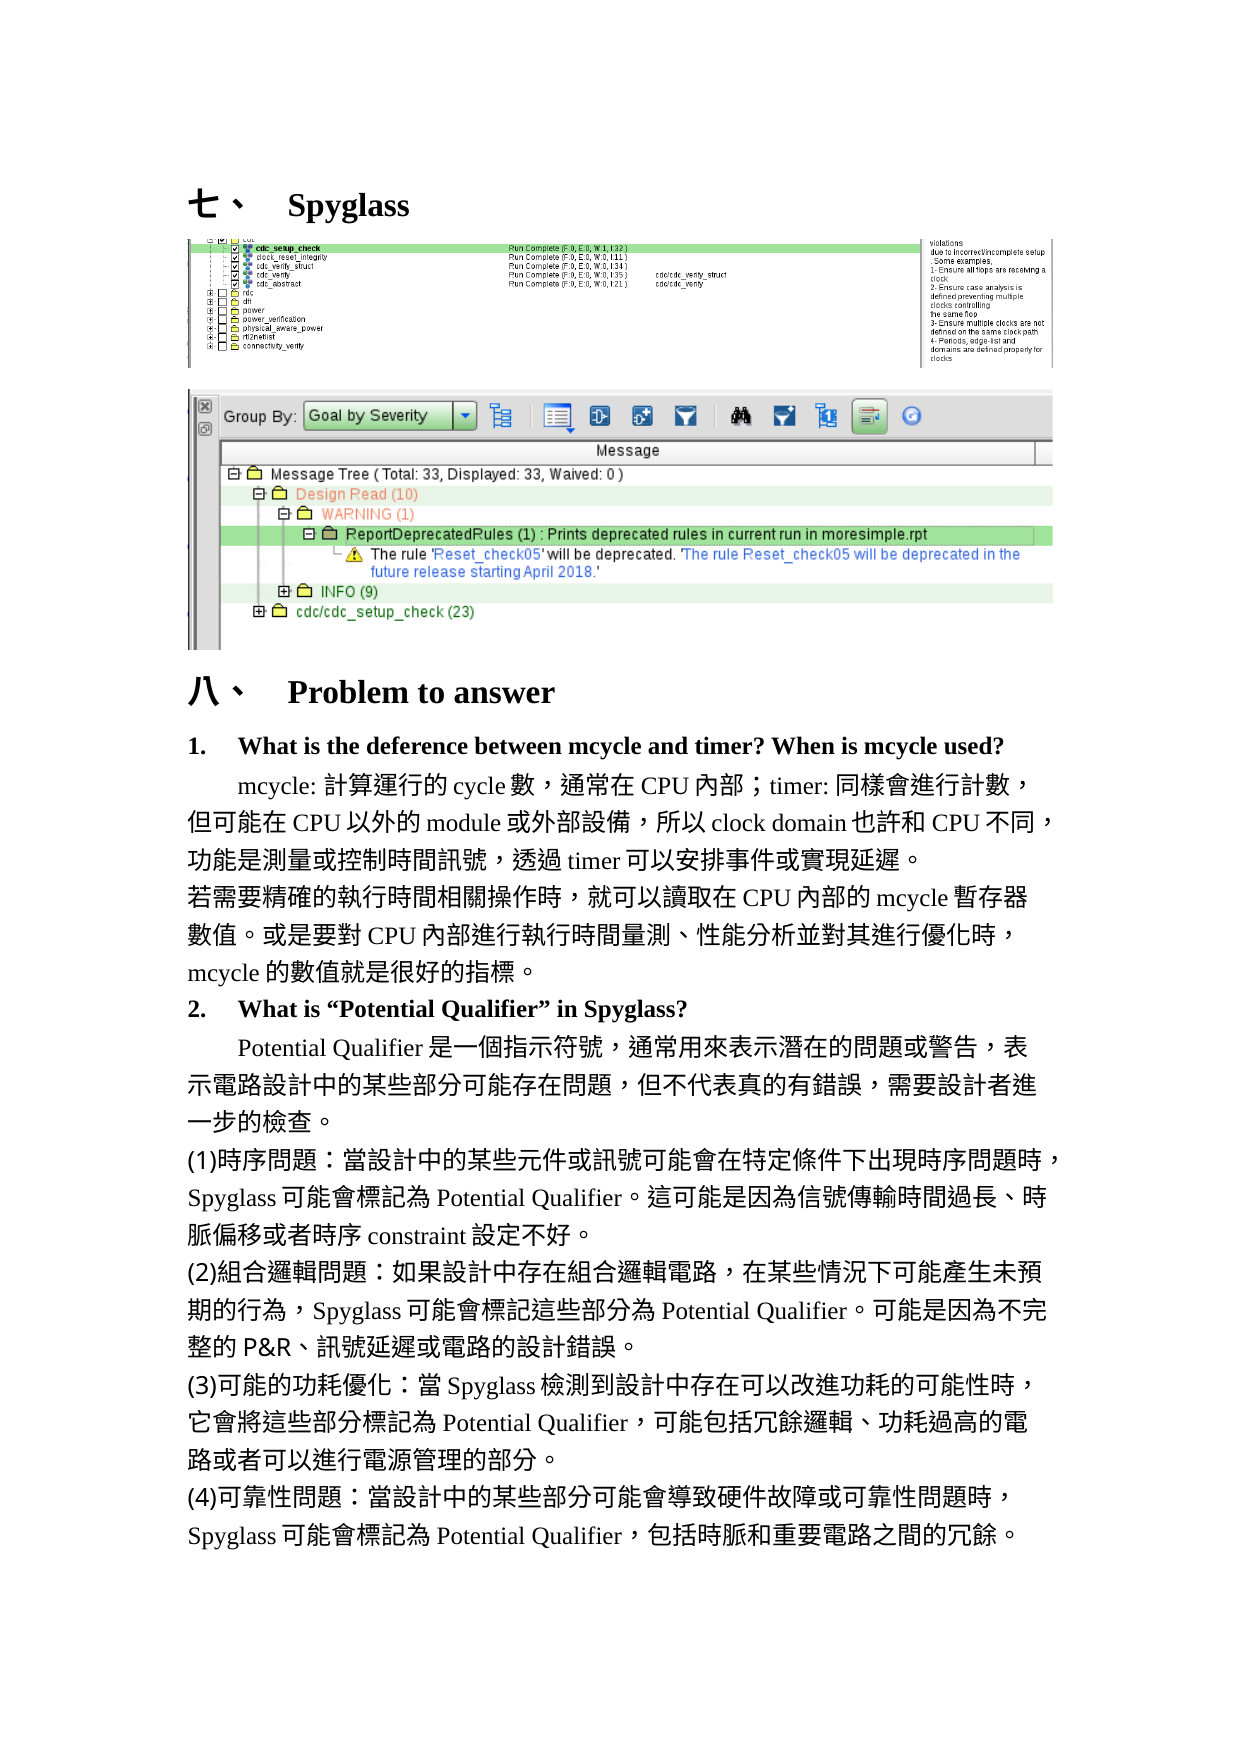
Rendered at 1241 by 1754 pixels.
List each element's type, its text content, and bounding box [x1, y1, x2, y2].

text 若需要精確的執行時間相關操作時，就可以讀取在CPU內部的mcycle暫存器數值。或是要對CPU內部進行執行時間量測、性能分析並對其進行優化時，mcycle的數值就是很好的指標。 [187, 877, 1053, 989]
text (1)時序問題：當設計中的某些元件或訊號可能會在特定條件下出現時序問題時，Spyglass可能會標記為Potential Qualifier。這可能是因為信號傳輸時間過長、時脈偏移或者時序constraint設定不好。 [187, 1139, 1053, 1252]
text 七、 Spyglass [187, 164, 1053, 239]
text mcycle: 計算運行的cycle數，通常在CPU內部；timer: 同樣會進行計數，但可能在CPU以外的module或外部設備，所以clock domain也許和CPU不同，功能是測量或控制時間訊號，透過timer可以安排事件或實現延遲。 [187, 764, 1053, 877]
text (4)可靠性問題：當設計中的某些部分可能會導致硬件故障或可靠性問題時，Spyglass可能會標記為Potential Qualifier，包括時脈和重要電路之間的冗餘。 [187, 1477, 1053, 1552]
list What is the deference between mcycle and timer? When is mcycle used? [187, 727, 1053, 764]
list What is “Potential Qualifier” in Spyglass? [187, 989, 1053, 1027]
picture [187, 239, 1053, 368]
text 八、 Problem to answer [187, 652, 1053, 727]
text (3)可能的功耗優化：當Spyglass檢測到設計中存在可以改進功耗的可能性時，它會將這些部分標記為Potential Qualifier，可能包括冗餘邏輯、功耗過高的電路或者可以進行電源管理的部分。 [187, 1364, 1053, 1477]
text (2)組合邏輯問題：如果設計中存在組合邏輯電路，在某些情況下可能產生未預期的行為，Spyglass可能會標記這些部分為Potential Qualifier。可能是因為不完整的P&R、訊號延遲或電路的設計錯誤。 [187, 1252, 1053, 1364]
picture [187, 389, 1053, 650]
text Potential Qualifier是一個指示符號，通常用來表示潛在的問題或警告，表示電路設計中的某些部分可能存在問題，但不代表真的有錯誤，需要設計者進一步的檢查。 [187, 1027, 1053, 1139]
